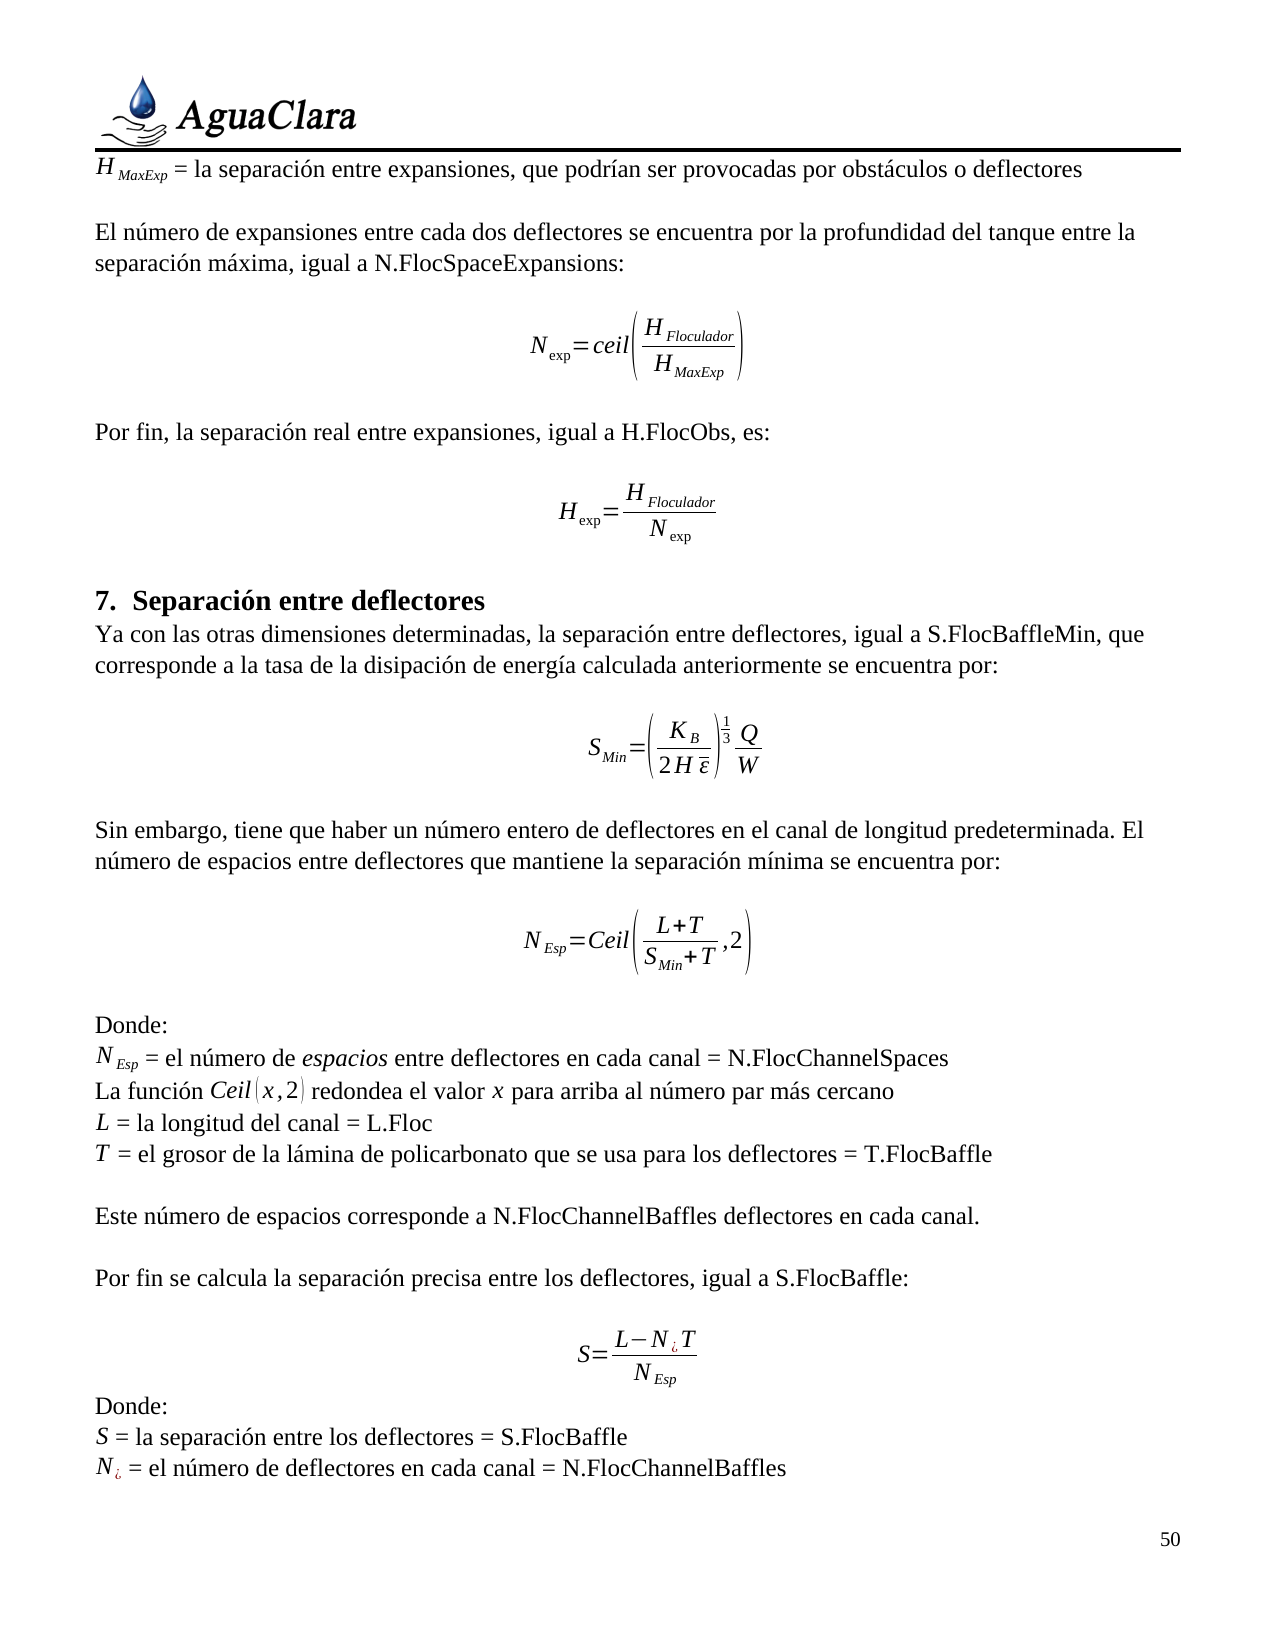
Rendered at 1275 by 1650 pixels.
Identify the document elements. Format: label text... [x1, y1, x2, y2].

text Sin embargo, tiene que haber un número entero de deflectores en el canal de longitud predeterminada. El número de espacios entre deflectores que mantiene la separación mínima se encuentra por: [94, 815, 1181, 875]
text = el número de deflectores en cada canal = N.FlocChannelBaffles [94, 1453, 1181, 1482]
text = la separación entre los deflectores = S.FlocBaffle [94, 1422, 1181, 1451]
text Este número de espacios corresponde a N.FlocChannelBaffles deflectores en cada canal. [94, 1201, 1181, 1230]
text = la longitud del canal = L.Floc [94, 1108, 1181, 1137]
picture [94, 75, 373, 148]
text El número de expansiones entre cada dos deflectores se encuentra por la profundidad del tanque entre la separación máxima, igual a N.FlocSpaceExpansions: [94, 217, 1181, 277]
text Por fin se calcula la separación precisa entre los deflectores, igual a S.FlocBaffle: [94, 1263, 1181, 1292]
text Por fin, la separación real entre expansiones, igual a H.FlocObs, es: [94, 417, 1181, 446]
text = el número de espacios entre deflectores en cada canal = N.FlocChannelSpaces [94, 1042, 1181, 1073]
subtitle Separación entre deflectores [94, 583, 1181, 616]
text = el grosor de la lámina de policarbonato que se usa para los deflectores = T.FlocBaffle [94, 1139, 1181, 1168]
text Donde: [94, 1391, 1181, 1419]
text Ya con las otras dimensiones determinadas, la separación entre deflectores, igual a S.FlocBaffleMin, que corresponde a la tasa de la disipación de energía calculada anteriormente se encuentra por: [94, 619, 1181, 679]
text Donde: [94, 1011, 1181, 1039]
text La función redondea el valor para arriba al número par más cercano [94, 1075, 1181, 1106]
text = la separación entre expansiones, que podrían ser provocadas por obstáculos o deflectores [94, 152, 1181, 184]
